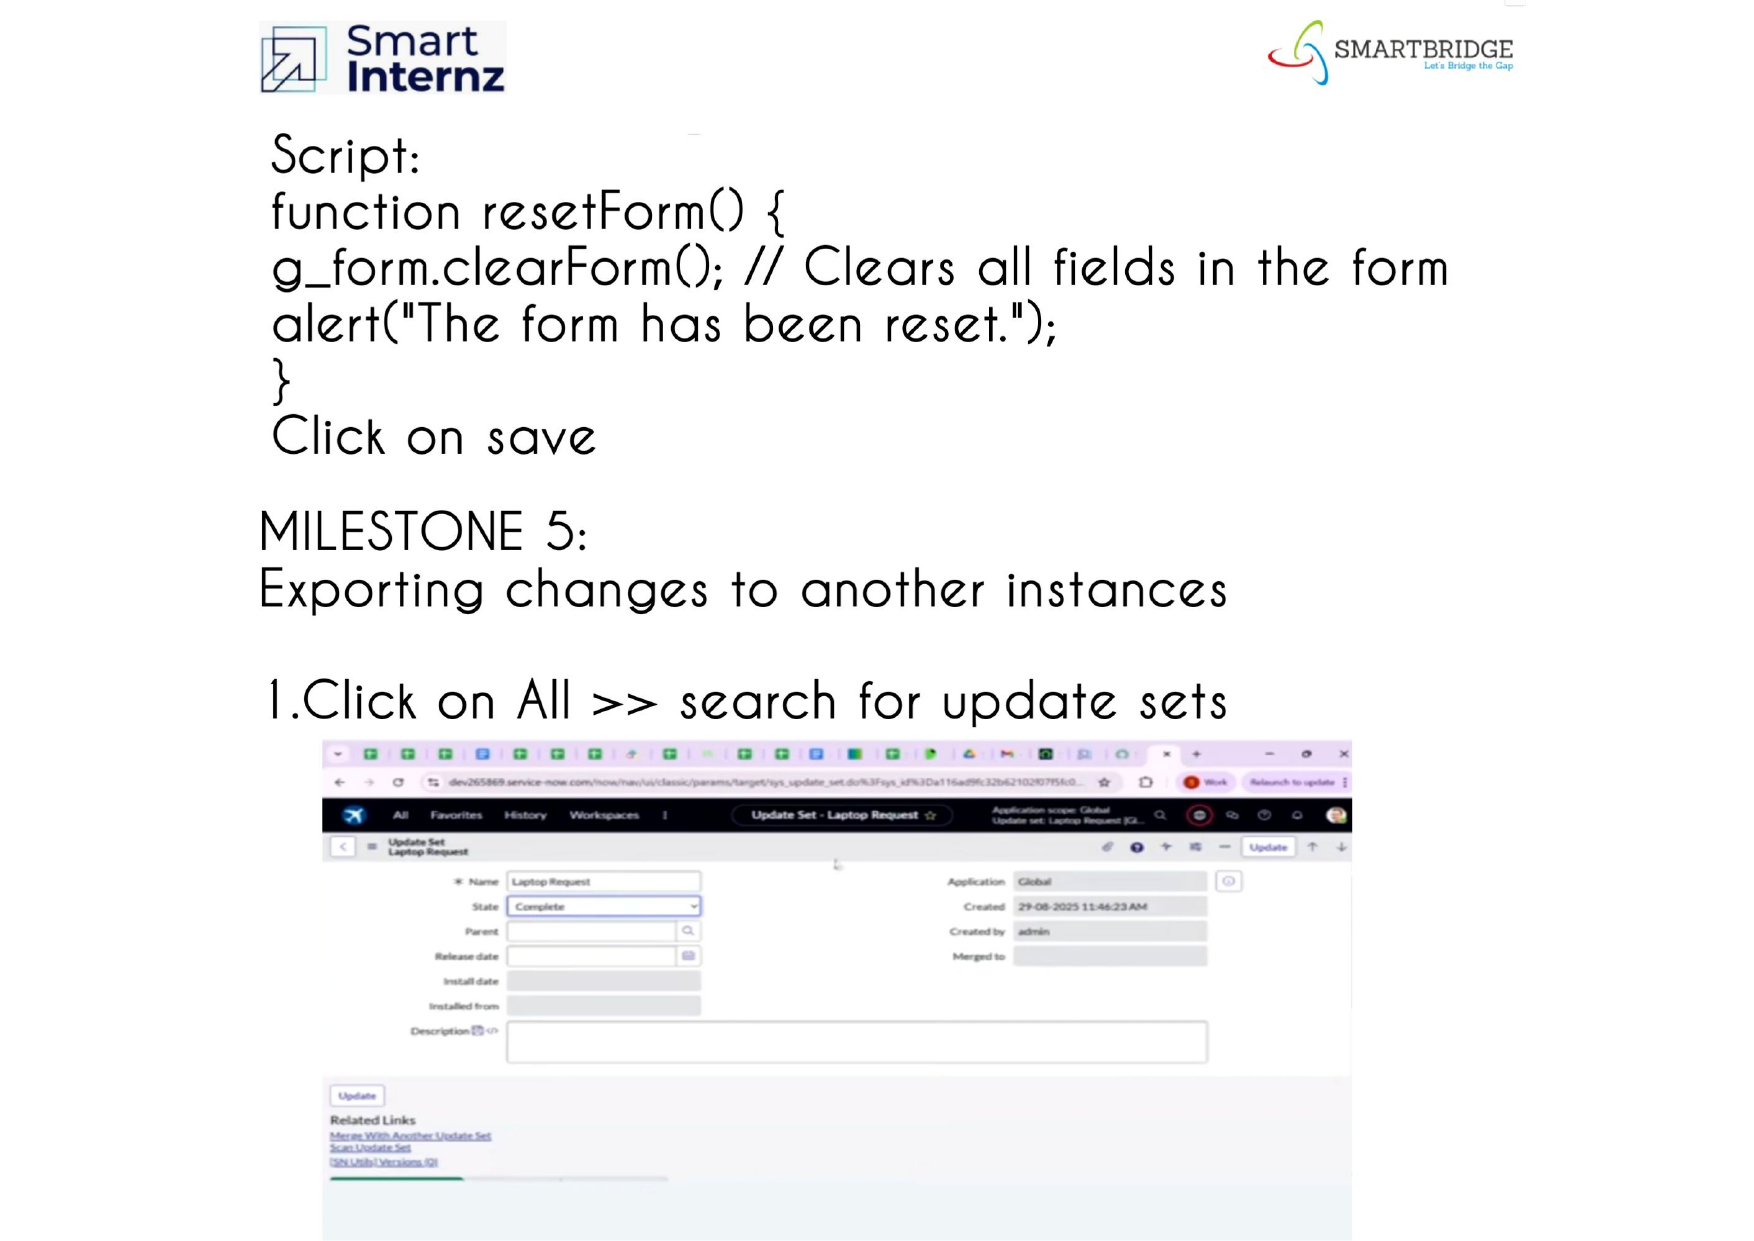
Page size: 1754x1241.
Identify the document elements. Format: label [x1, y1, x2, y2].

picture [258, 0, 1529, 1241]
